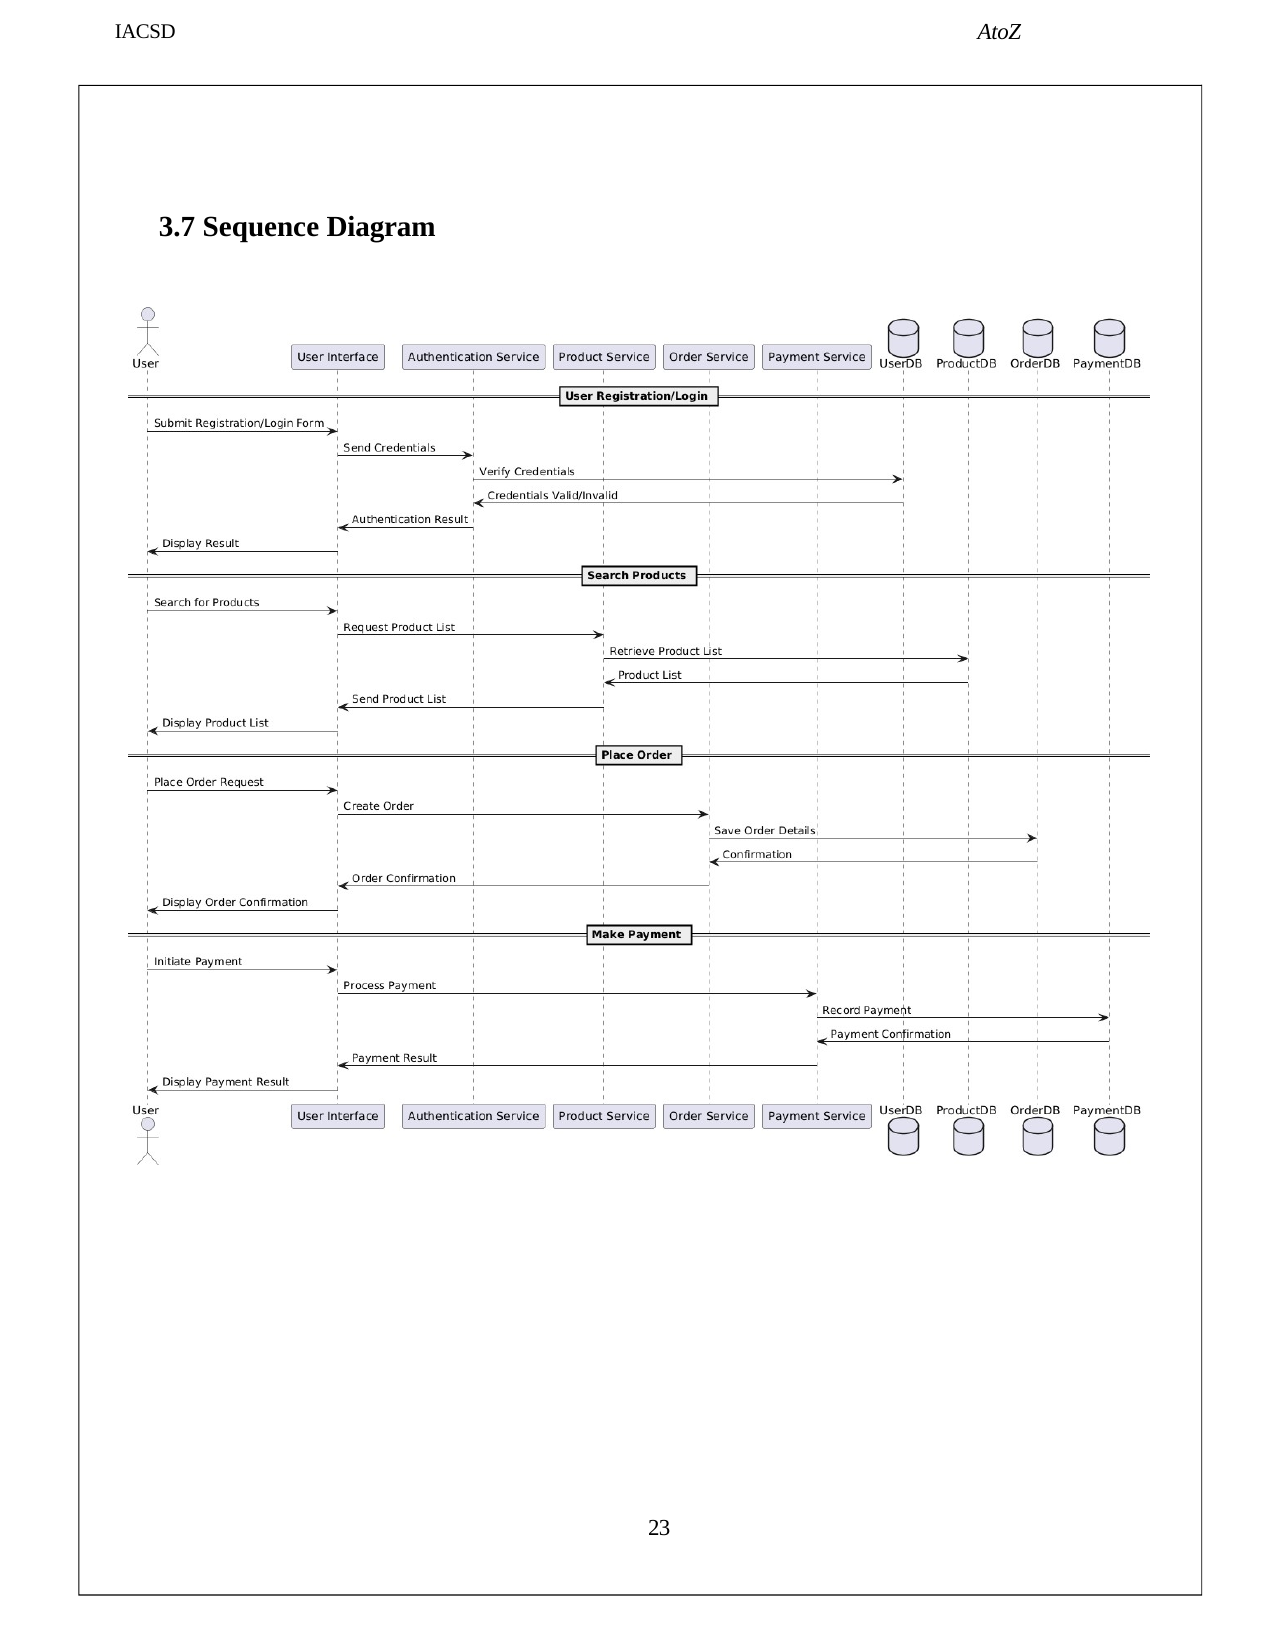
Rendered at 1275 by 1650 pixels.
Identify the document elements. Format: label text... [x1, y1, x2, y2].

picture [128, 307, 1150, 1165]
list Sequence Diagram [158, 209, 1162, 243]
